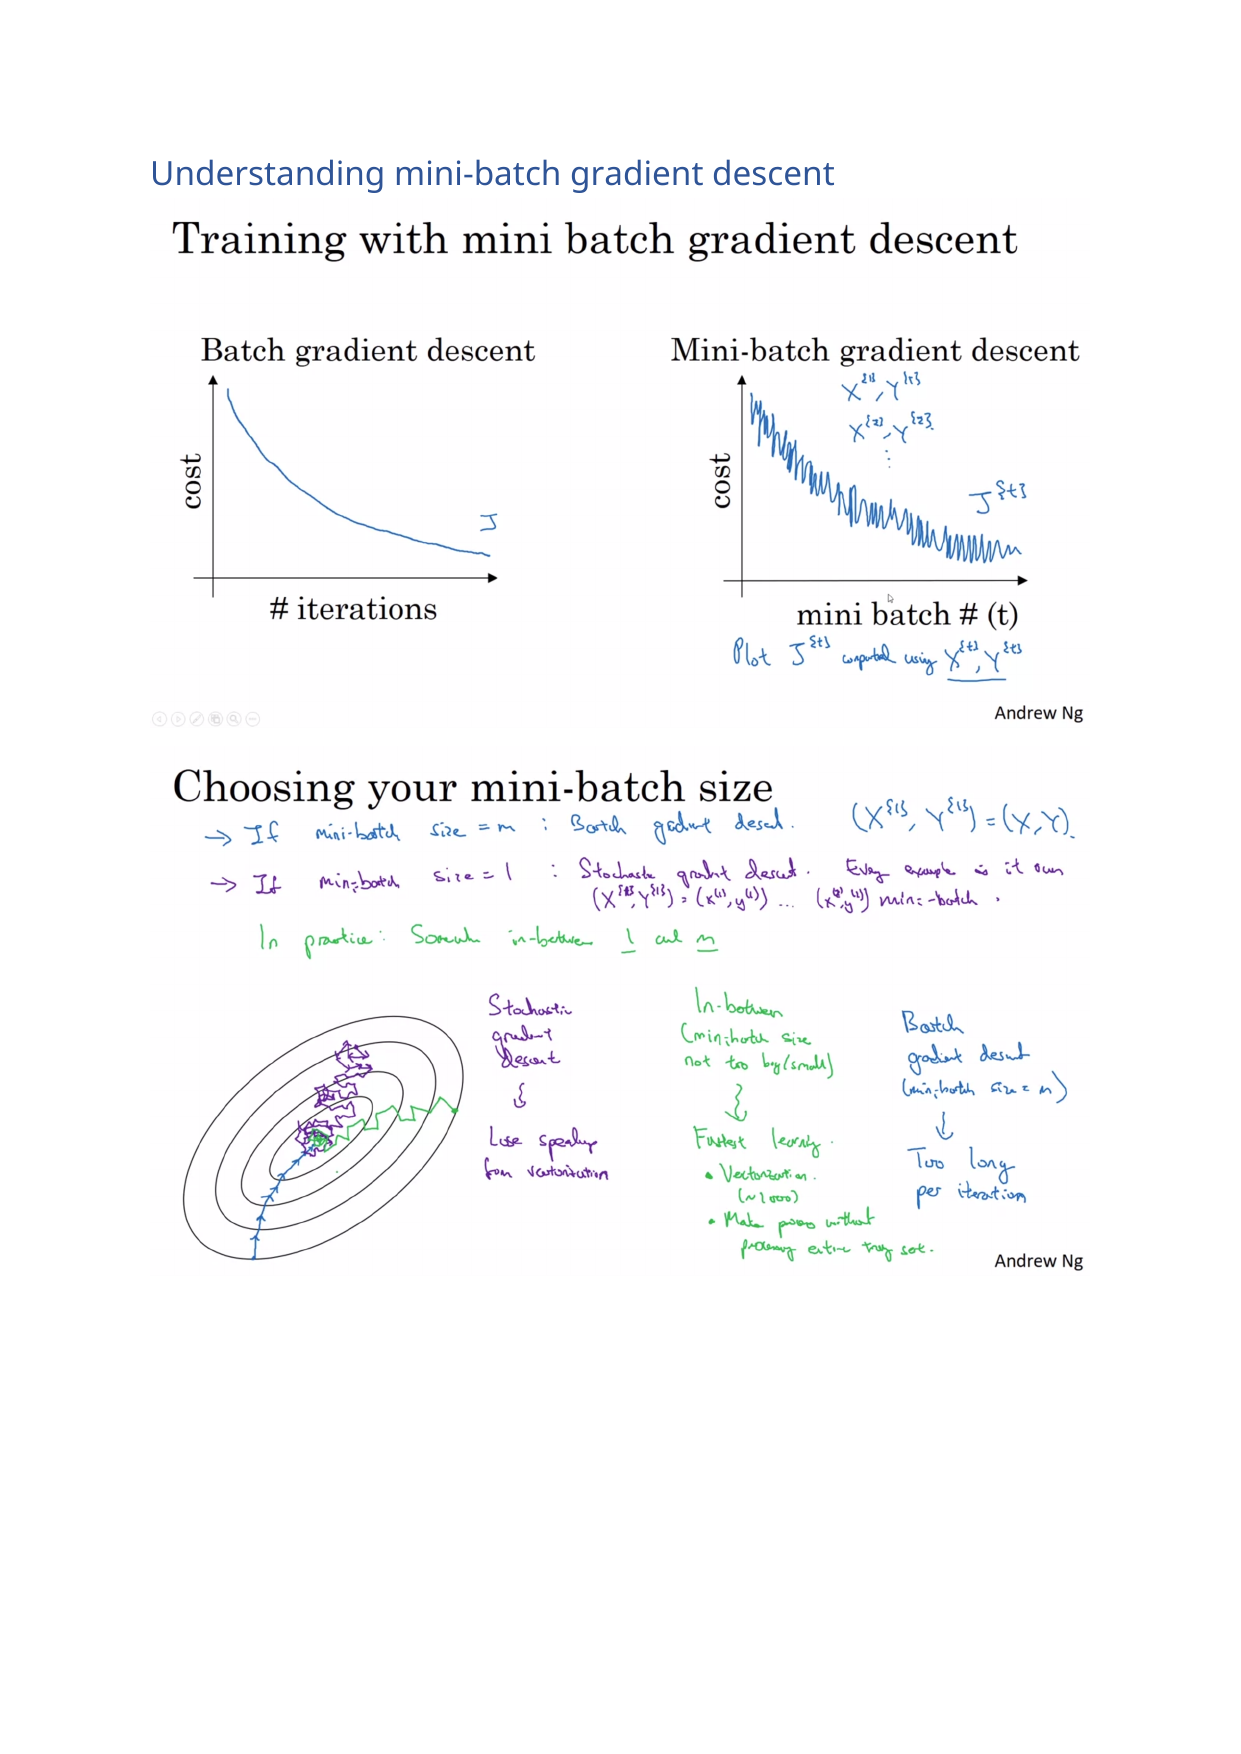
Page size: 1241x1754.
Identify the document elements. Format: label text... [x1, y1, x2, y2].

picture [150, 746, 1091, 1276]
picture [150, 198, 1091, 728]
subtitle Understanding mini-batch gradient descent [150, 150, 1090, 195]
